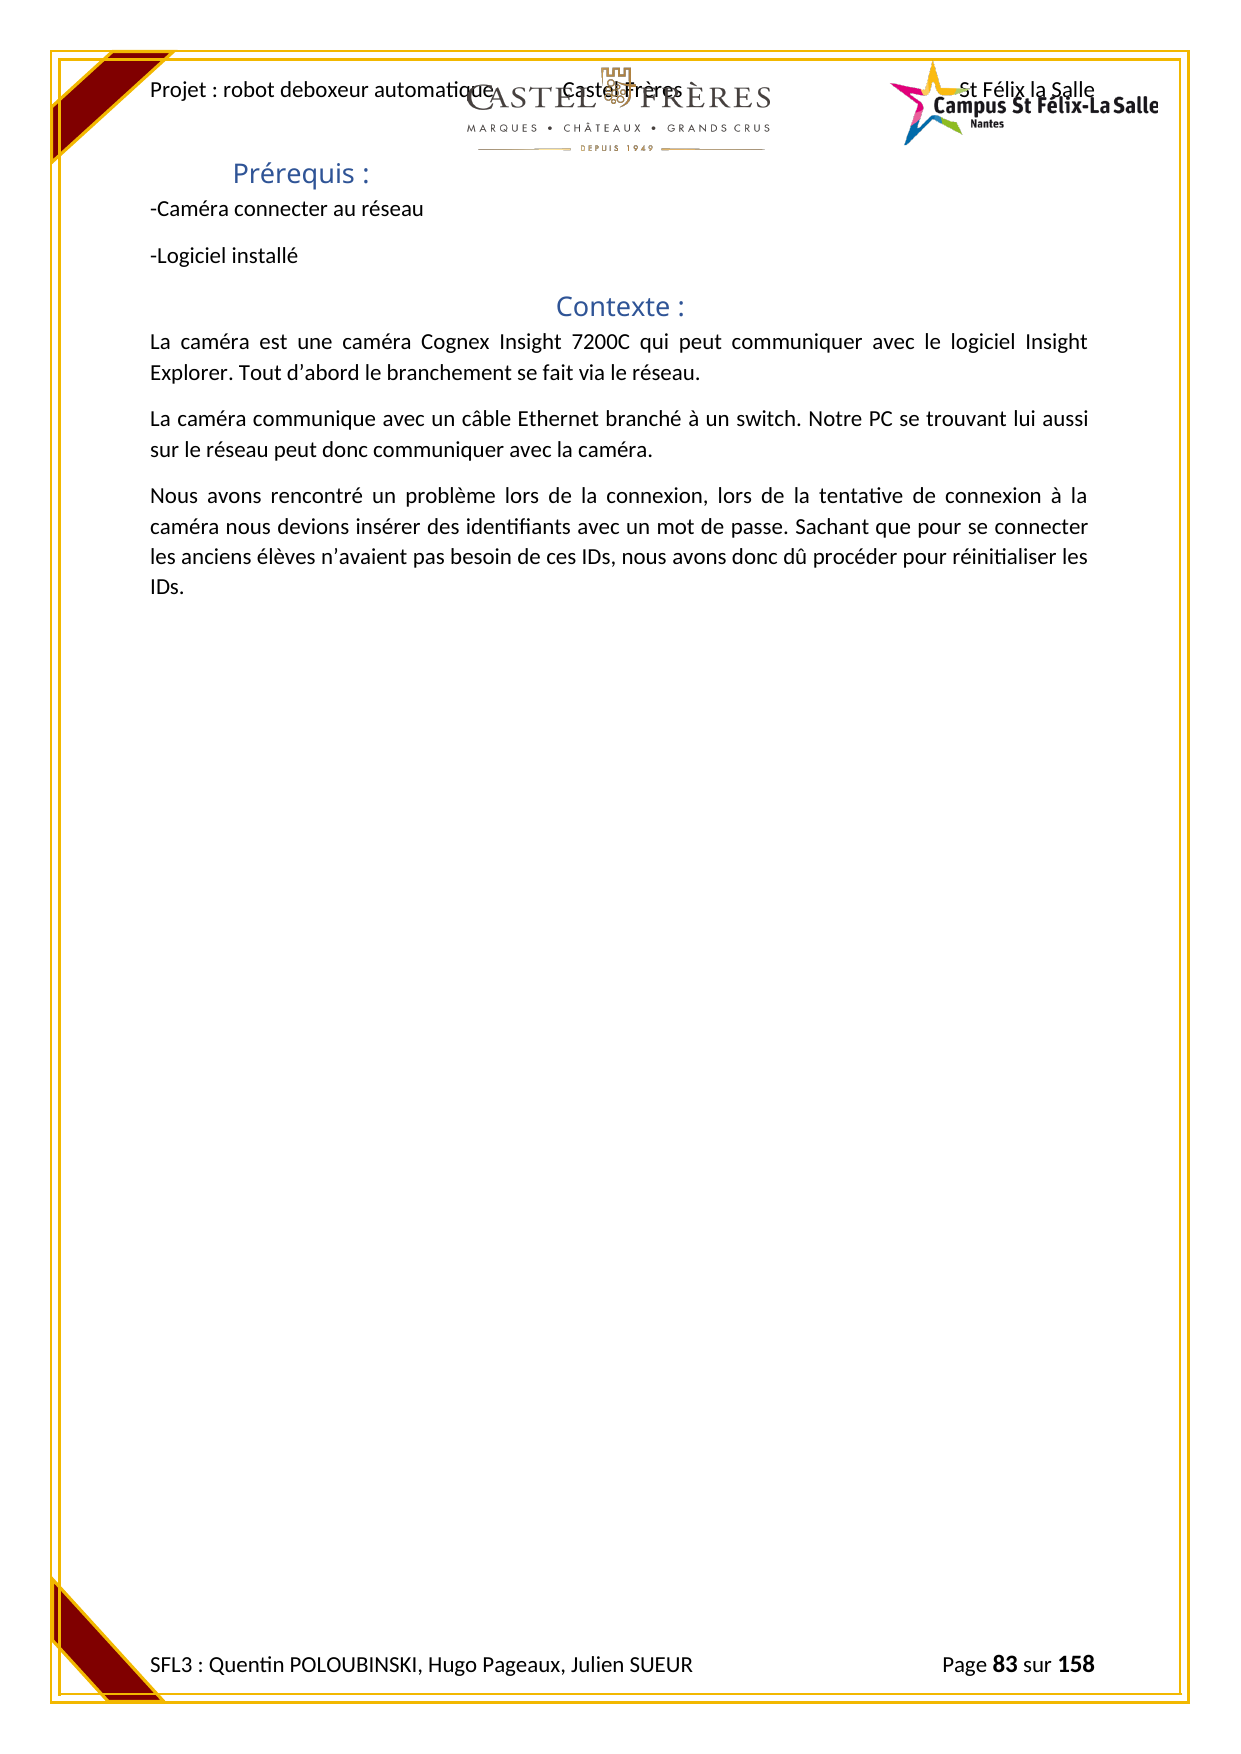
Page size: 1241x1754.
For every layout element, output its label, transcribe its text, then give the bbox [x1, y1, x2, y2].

subtitle Contexte : [150, 288, 1090, 324]
picture [460, 59, 773, 157]
text -Logiciel installé [150, 241, 1090, 269]
subtitle Prérequis : [150, 154, 1090, 191]
text La caméra est une caméra Cognex Insight 7200C qui peut communiquer avec le logiciel Insight Explorer. Tout d’abord le branchement se fait via le réseau. [150, 327, 1090, 386]
picture [889, 60, 1158, 145]
text -Caméra connecter au réseau [150, 194, 1090, 222]
text Nous avons rencontré un problème lors de la connexion, lors de la tentative de connexion à la caméra nous devions insérer des identifiants avec un mot de passe. Sachant que pour se connecter les anciens élèves n’avaient pas besoin de ces IDs, nous avons donc dû procéder pour réinitialiser les IDs. [150, 482, 1090, 600]
text La caméra communique avec un câble Ethernet branché à un switch. Notre PC se trouvant lui aussi sur le réseau peut donc communiquer avec la caméra. [150, 404, 1090, 463]
